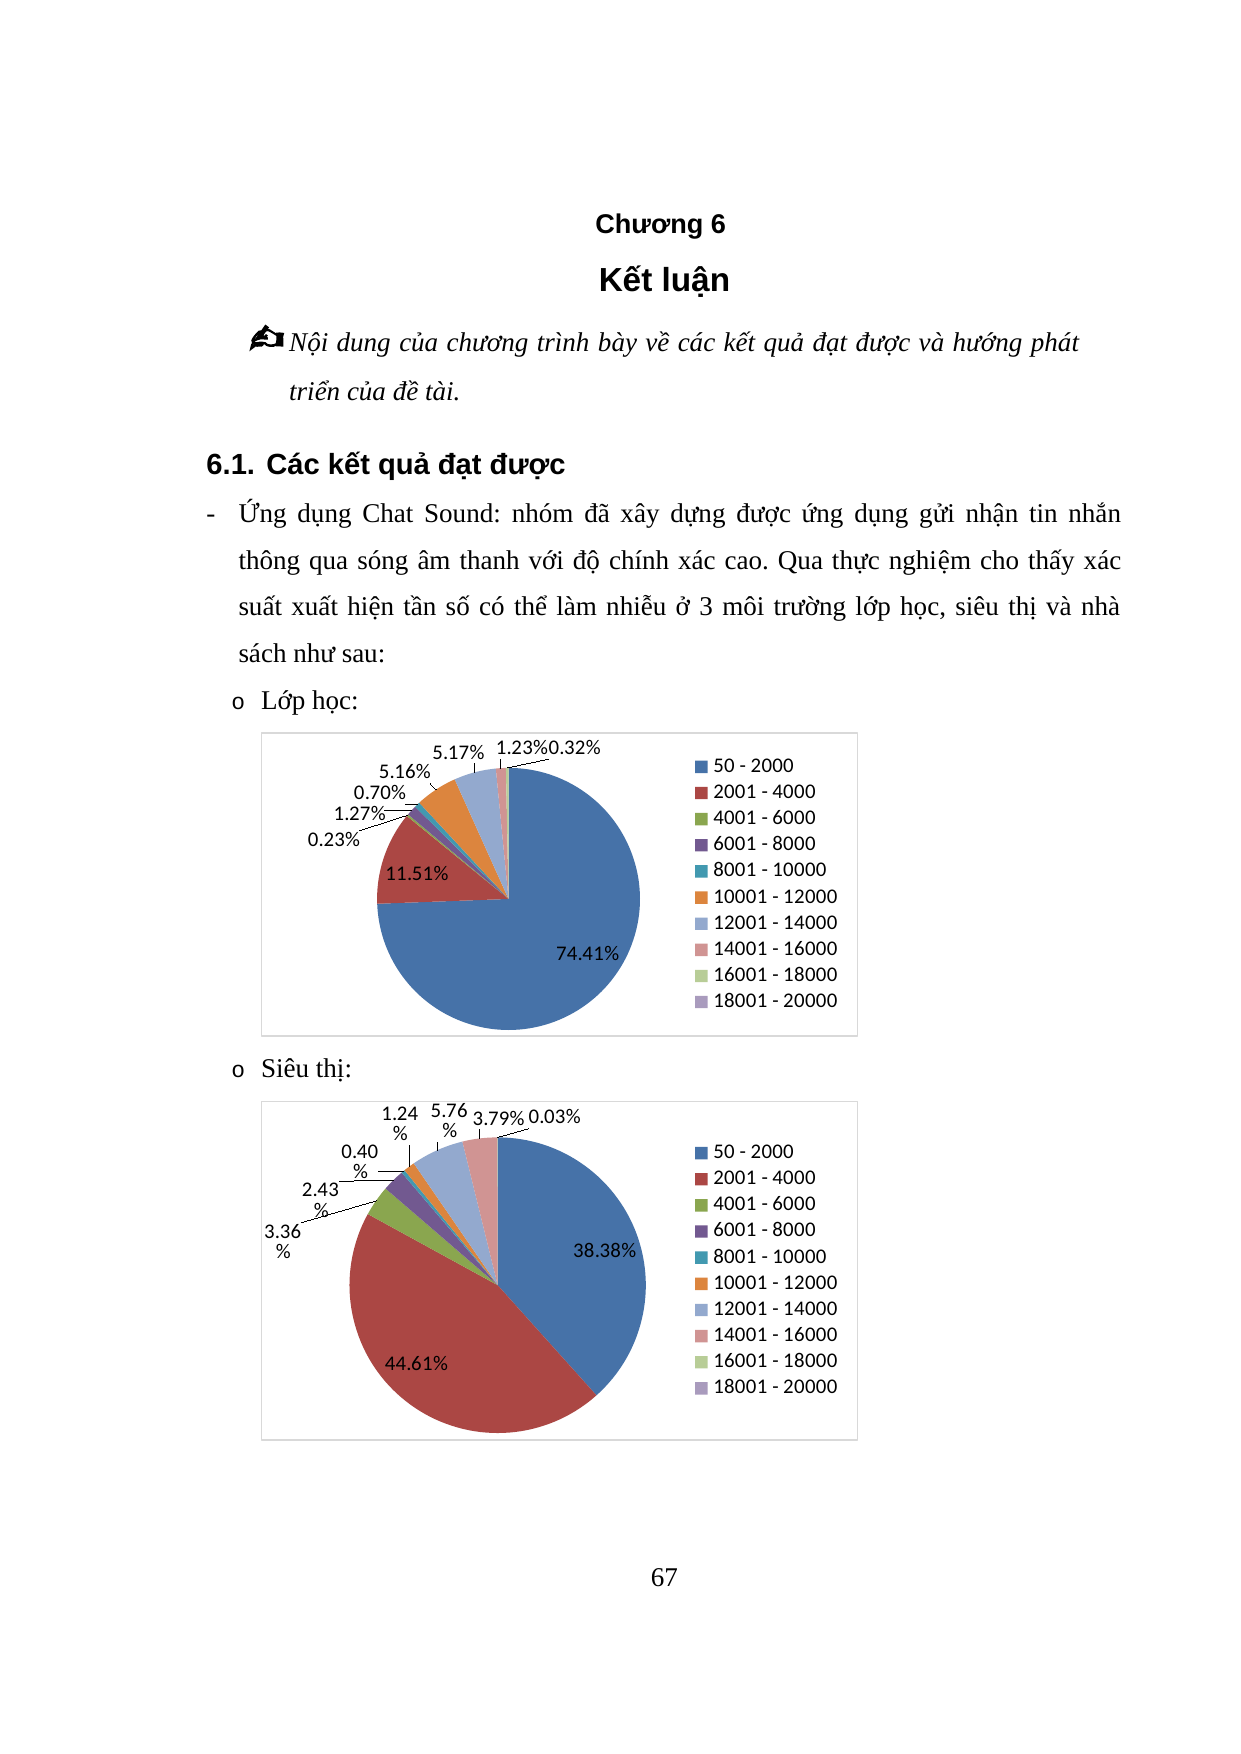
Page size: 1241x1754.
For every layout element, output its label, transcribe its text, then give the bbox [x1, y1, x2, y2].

list Siêu thị: [231, 1053, 1122, 1085]
list Lớp học: [231, 684, 1122, 716]
subtitle Kết luận [206, 202, 1122, 298]
subtitle Các kết quả đạt được [206, 447, 1122, 480]
text Nội dung của chương trình bày về các kết quả đạt được và hướng phát triển của đề tài. [248, 324, 1081, 406]
list Ứng dụng Chat Sound: nhóm đã xây dựng được ứng dụng gửi nhận tin nhắn thông qua sóng âm thanh với độ chính xác cao. Qua thực nghiệm cho thấy xác suất xuất hiện tần số có thể làm nhiễu ở 3 môi trường lớp học, siêu thị và nhà sách như sau: [206, 497, 1122, 668]
